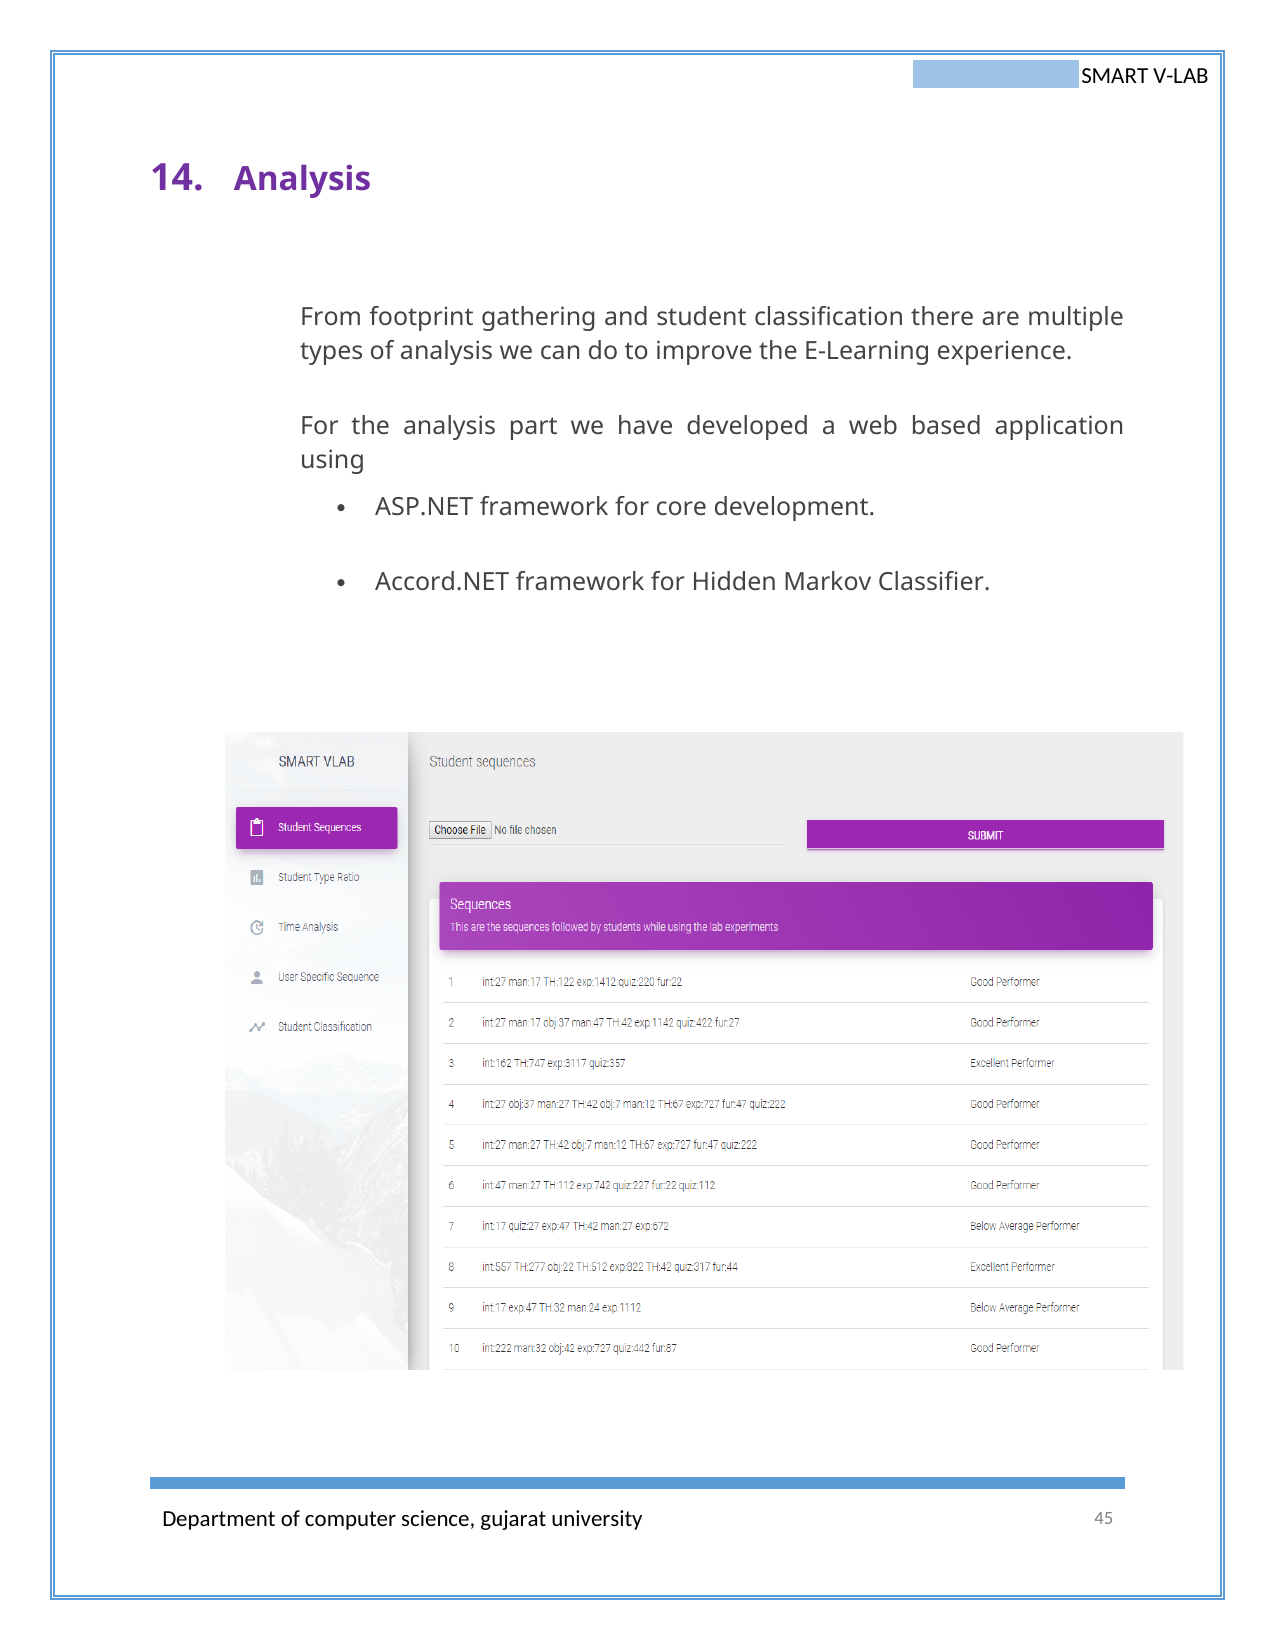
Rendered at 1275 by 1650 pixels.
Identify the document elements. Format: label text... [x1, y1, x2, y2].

list ASP.NET framework for core development. [337, 489, 1125, 523]
list Analysis [150, 150, 1125, 201]
text For the analysis part we have developed a web based application using [300, 408, 1125, 476]
text From footprint gathering and student classification there are multiple types of analysis we can do to improve the E-Learning experience. [300, 299, 1125, 367]
list Accord.NET framework for Hidden Markov Classifier. [337, 564, 1125, 598]
picture [225, 732, 1184, 1370]
